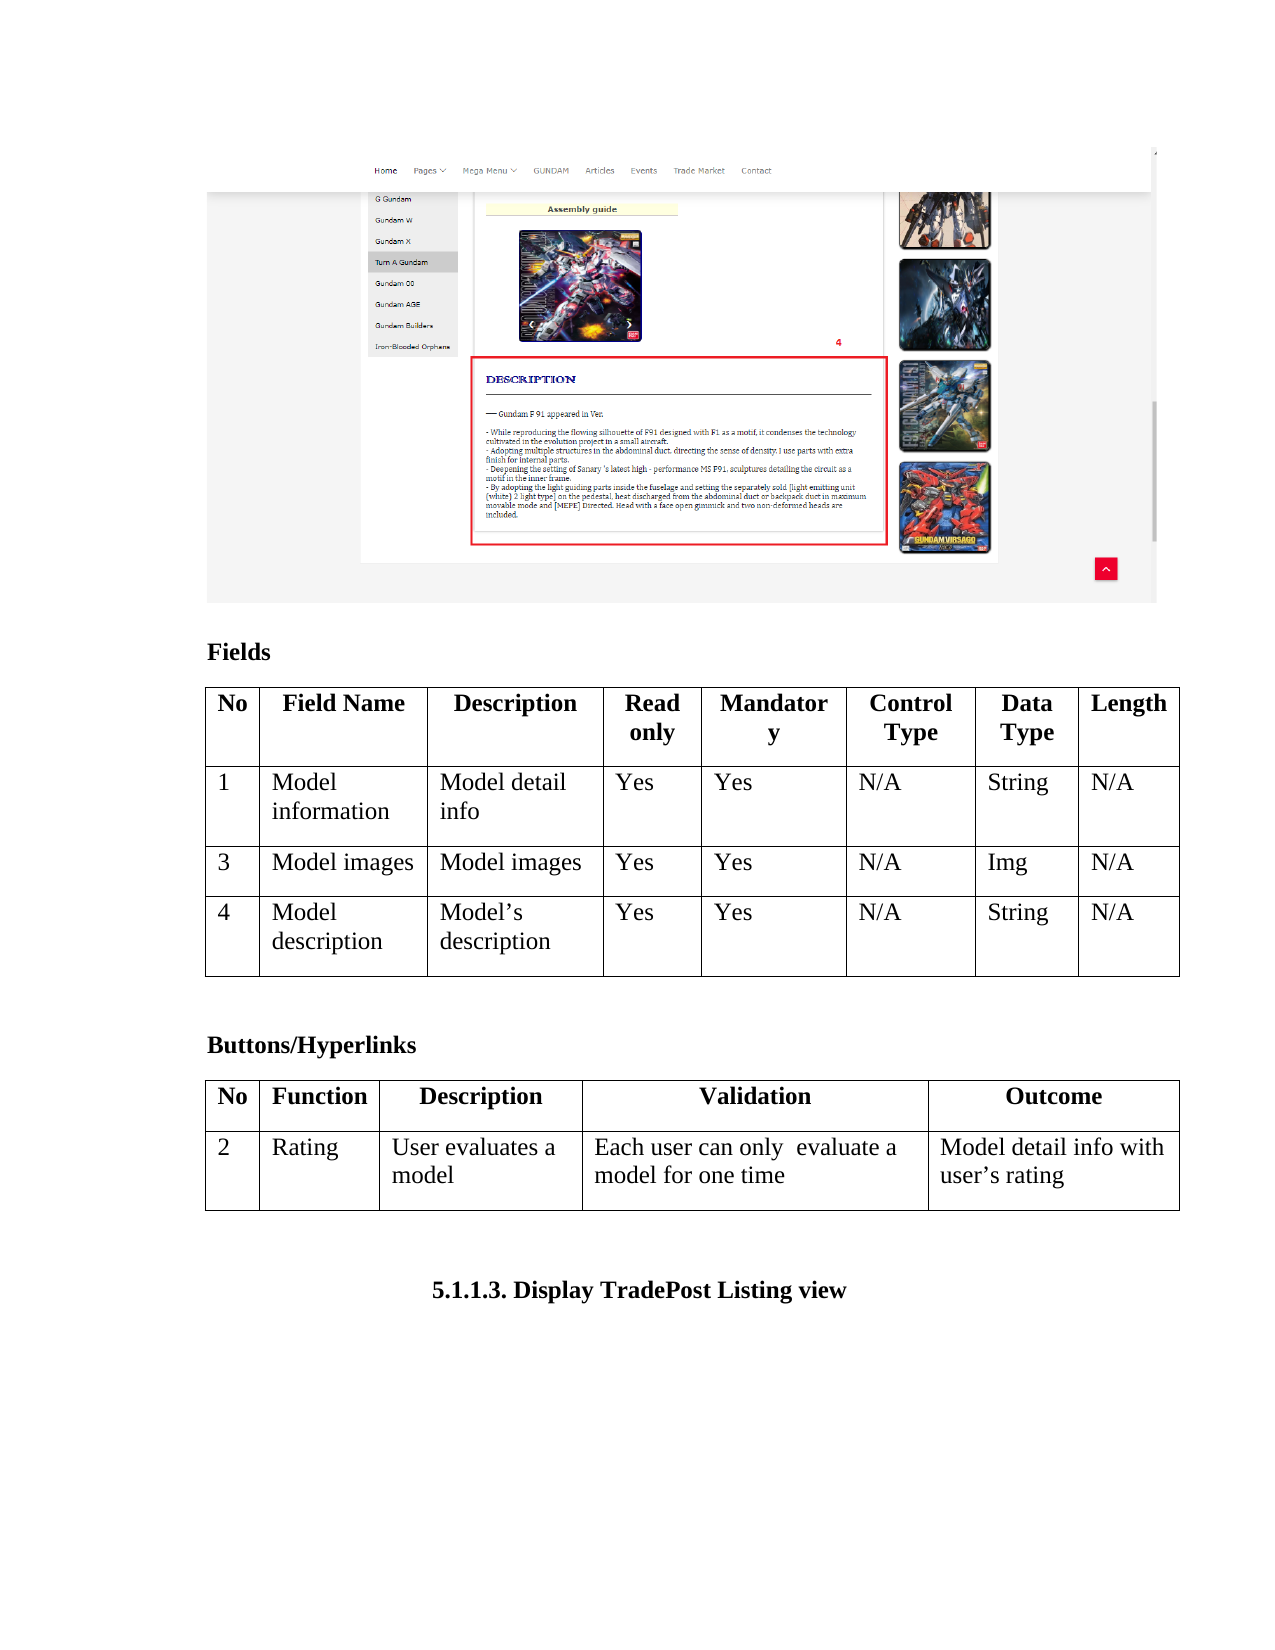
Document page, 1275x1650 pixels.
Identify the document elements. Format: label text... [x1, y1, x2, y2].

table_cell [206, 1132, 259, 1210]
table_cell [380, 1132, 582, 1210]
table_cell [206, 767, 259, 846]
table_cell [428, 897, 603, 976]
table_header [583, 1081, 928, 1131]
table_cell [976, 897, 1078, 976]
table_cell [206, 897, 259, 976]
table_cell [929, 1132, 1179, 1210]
text Buttons/Hyperlinks [207, 1030, 1157, 1059]
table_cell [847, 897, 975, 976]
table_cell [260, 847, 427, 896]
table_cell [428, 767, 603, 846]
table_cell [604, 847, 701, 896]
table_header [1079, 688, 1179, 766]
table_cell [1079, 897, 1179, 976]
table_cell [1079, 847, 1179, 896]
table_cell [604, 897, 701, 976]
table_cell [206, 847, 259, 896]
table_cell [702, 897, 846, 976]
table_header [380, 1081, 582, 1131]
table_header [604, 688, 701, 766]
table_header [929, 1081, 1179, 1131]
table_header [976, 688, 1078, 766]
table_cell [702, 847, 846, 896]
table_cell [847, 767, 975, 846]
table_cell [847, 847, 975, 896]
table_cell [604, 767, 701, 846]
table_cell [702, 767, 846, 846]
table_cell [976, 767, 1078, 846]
text 5.1.1.3. Display TradePost Listing view [207, 1275, 1157, 1304]
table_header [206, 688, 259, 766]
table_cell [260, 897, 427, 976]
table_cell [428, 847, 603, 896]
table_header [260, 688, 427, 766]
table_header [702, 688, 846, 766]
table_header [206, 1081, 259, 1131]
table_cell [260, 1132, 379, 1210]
text Fields [207, 637, 1157, 666]
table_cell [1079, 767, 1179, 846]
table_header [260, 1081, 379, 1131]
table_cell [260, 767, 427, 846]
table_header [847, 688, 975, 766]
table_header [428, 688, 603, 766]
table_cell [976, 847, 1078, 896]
picture [206, 147, 1157, 603]
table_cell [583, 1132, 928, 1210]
